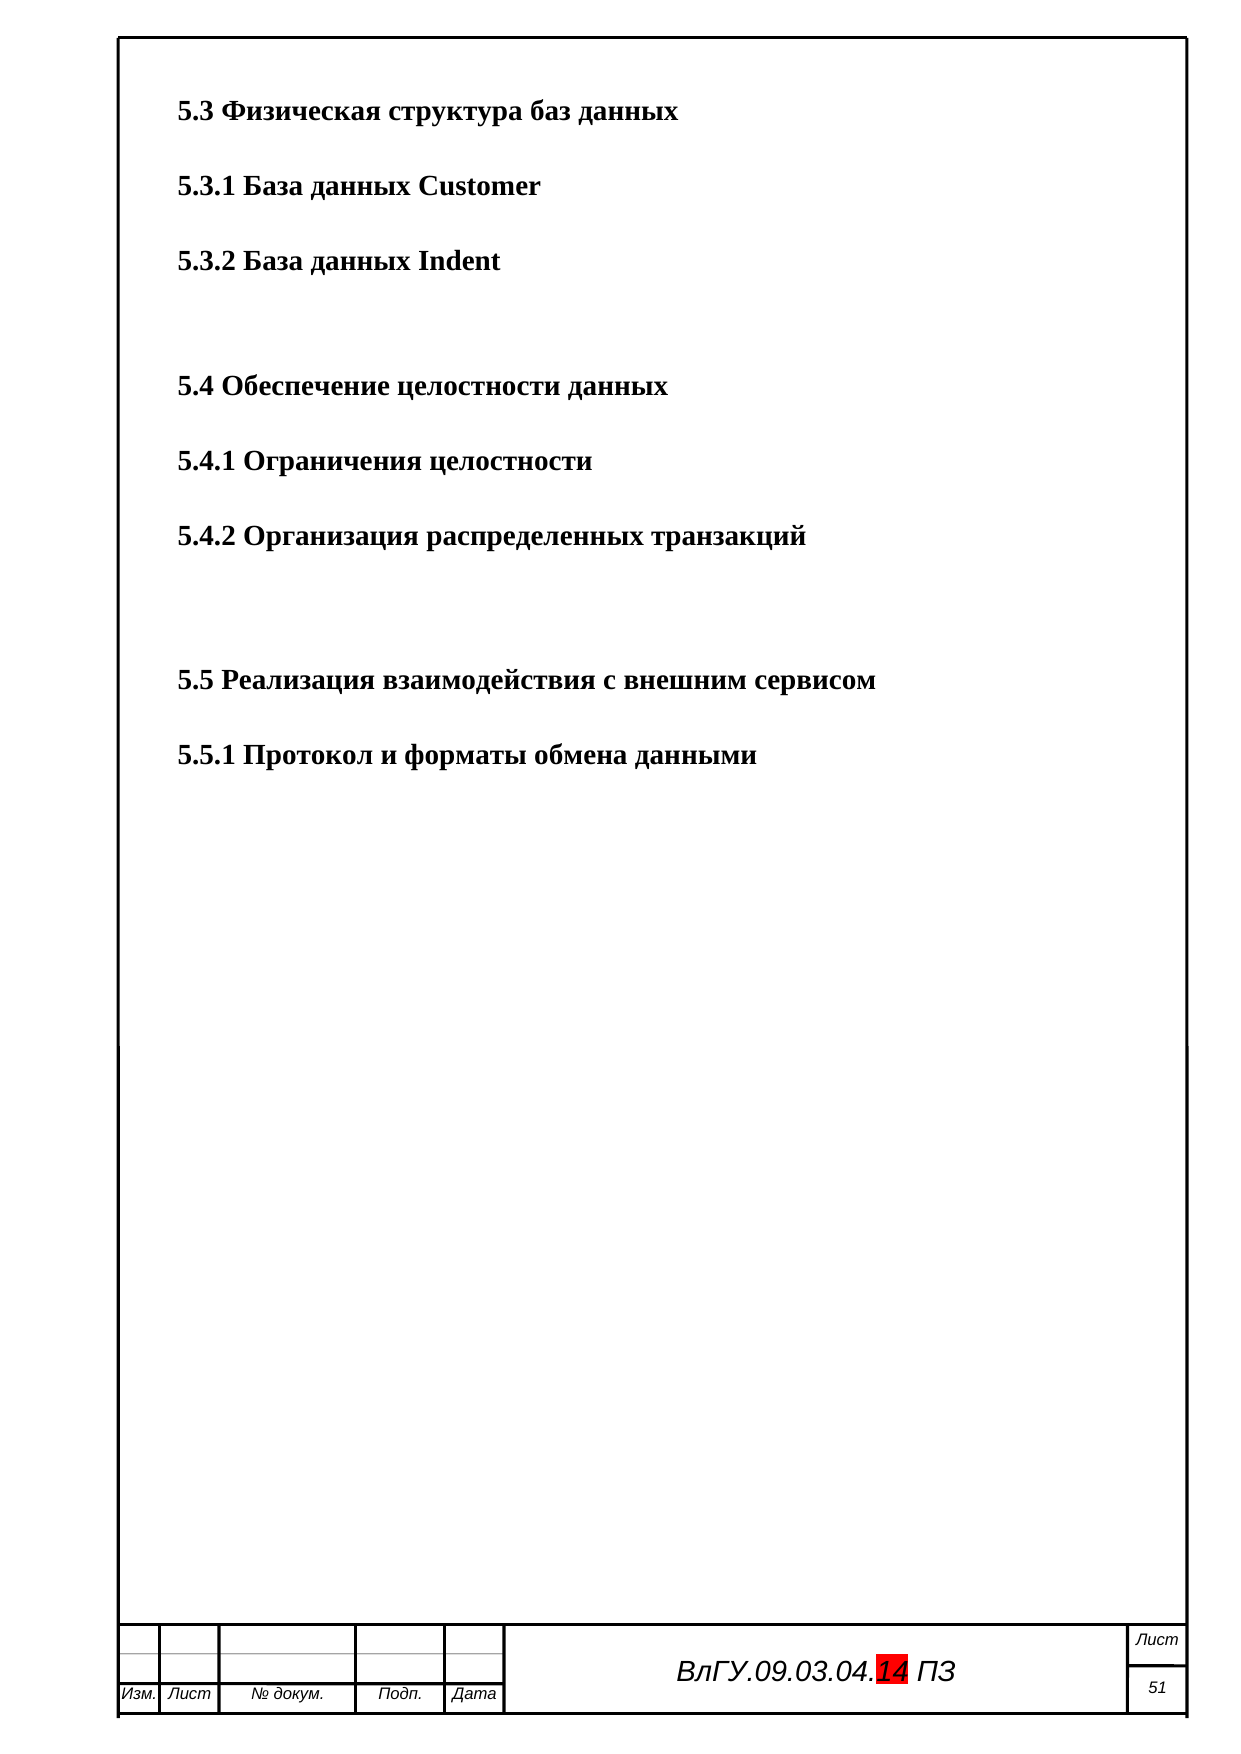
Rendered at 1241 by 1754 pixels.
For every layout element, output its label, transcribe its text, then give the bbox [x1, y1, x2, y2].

subtitle 5.5.1 Протокол и форматы обмена данными [118, 737, 1194, 771]
subtitle 5.5 Реализация взаимодействия с внешним сервисом [118, 662, 1194, 696]
subtitle 5.4.1 Ограничения целостности [118, 443, 1194, 477]
subtitle 5.3 Физическая структура баз данных [118, 93, 1194, 126]
subtitle 5.4 Обеспечение целостности данных [118, 368, 1194, 401]
subtitle 5.3.1 База данных Customer [118, 168, 1194, 201]
subtitle 5.4.2 Организация распределенных транзакций [118, 518, 1194, 552]
subtitle 5.3.2 База данных Indent [118, 243, 1194, 277]
